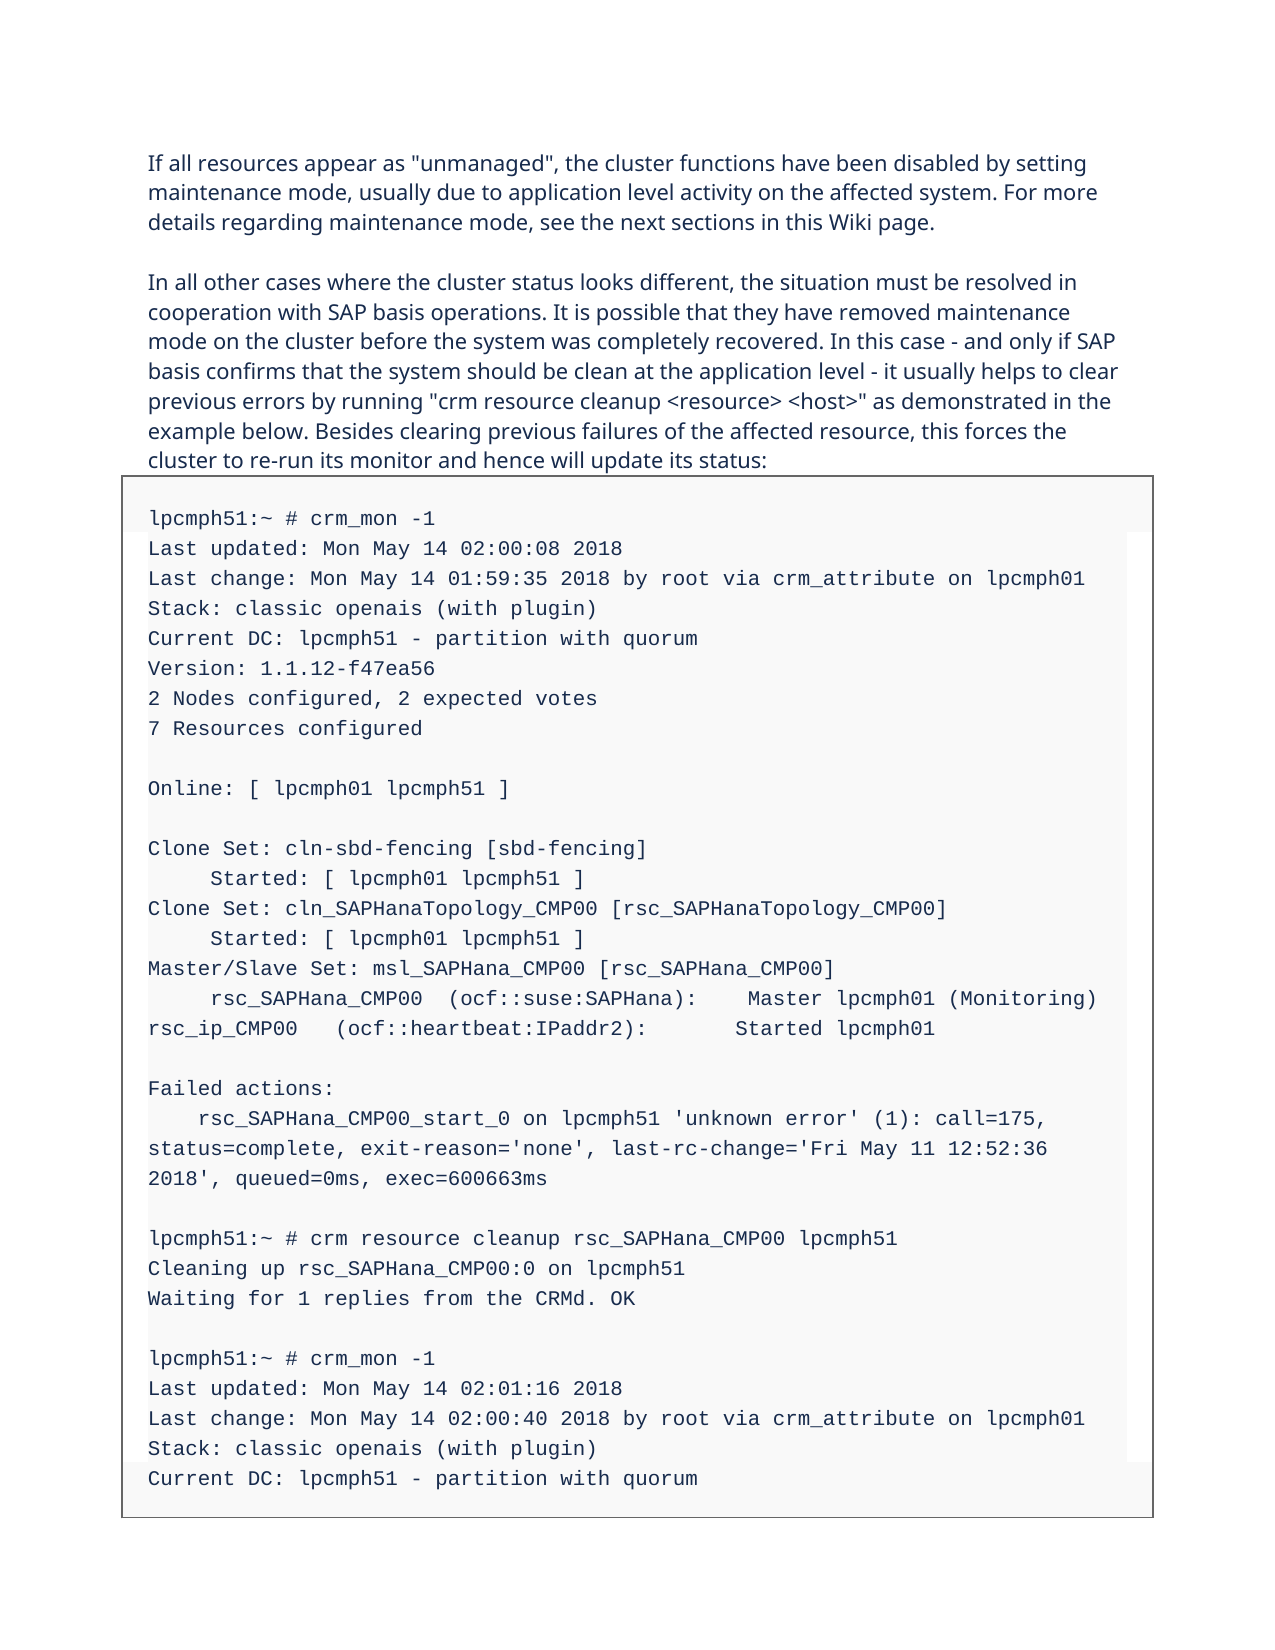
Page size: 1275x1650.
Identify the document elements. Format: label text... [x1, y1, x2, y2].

text Started: [ lpcmph01 lpcmph51 ] [148, 922, 1127, 952]
text lpcmph51:~ # crm_mon -1 [123, 477, 1152, 532]
text Last updated: Mon May 14 02:00:08 2018 [148, 532, 1127, 562]
text Last change: Mon May 14 02:00:40 2018 by root via crm_attribute on lpcmph01 [148, 1402, 1127, 1432]
text 7 Resources configured [148, 712, 1127, 742]
text Waiting for 1 replies from the CRMd. OK [148, 1282, 1127, 1312]
text Master/Slave Set: msl_SAPHana_CMP00 [rsc_SAPHana_CMP00] [148, 952, 1127, 982]
text Started: [ lpcmph01 lpcmph51 ] [148, 862, 1127, 892]
text lpcmph51:~ # crm_mon -1 [148, 1342, 1127, 1372]
text If all resources appear as "unmanaged", the cluster functions have been disabled by setting maintenance mode, usually due to application level activity on the affected system. For more details regarding maintenance mode, see the next sections in this Wiki page. In all other cases where the cluster status looks different, the situation must be resolved in cooperation with SAP basis operations. It is possible that they have removed maintenance mode on the cluster before the system was completely recovered. In this case - and only if SAP basis confirms that the system should be clean at the application level - it usually helps to clear previous errors by running "crm resource cleanup <resource> <host>" as demonstrated in the example below. Besides clearing previous failures of the affected resource, this forces the cluster to re-run its monitor and hence will update its status: [148, 148, 1127, 475]
text Current DC: lpcmph51 - partition with quorum [123, 1435, 1152, 1517]
text Clone Set: cln-sbd-fencing [sbd-fencing] [148, 832, 1127, 862]
text Version: 1.1.12-f47ea56 [148, 652, 1127, 682]
text rsc_ip_CMP00 (ocf::heartbeat:IPaddr2): Started lpcmph01 [148, 1012, 1127, 1042]
text Current DC: lpcmph51 - partition with quorum [148, 622, 1127, 652]
text rsc_SAPHana_CMP00 (ocf::suse:SAPHana): Master lpcmph01 (Monitoring) [148, 982, 1127, 1012]
text rsc_SAPHana_CMP00_start_0 on lpcmph51 'unknown error' (1): call=175, status=complete, exit-reason='none', last-rc-change='Fri May 11 12:52:36 2018', queued=0ms, exec=600663ms [148, 1102, 1127, 1192]
text Last updated: Mon May 14 02:01:16 2018 [148, 1372, 1127, 1402]
text Online: [ lpcmph01 lpcmph51 ] [148, 772, 1127, 802]
text Last change: Mon May 14 01:59:35 2018 by root via crm_attribute on lpcmph01 [148, 562, 1127, 592]
text 2 Nodes configured, 2 expected votes [148, 682, 1127, 712]
text lpcmph51:~ # crm resource cleanup rsc_SAPHana_CMP00 lpcmph51 [148, 1222, 1127, 1252]
text Clone Set: cln_SAPHanaTopology_CMP00 [rsc_SAPHanaTopology_CMP00] [148, 892, 1127, 922]
text Failed actions: [148, 1072, 1127, 1102]
text Stack: classic openais (with plugin) [148, 592, 1127, 622]
text Cleaning up rsc_SAPHana_CMP00:0 on lpcmph51 [148, 1252, 1127, 1282]
